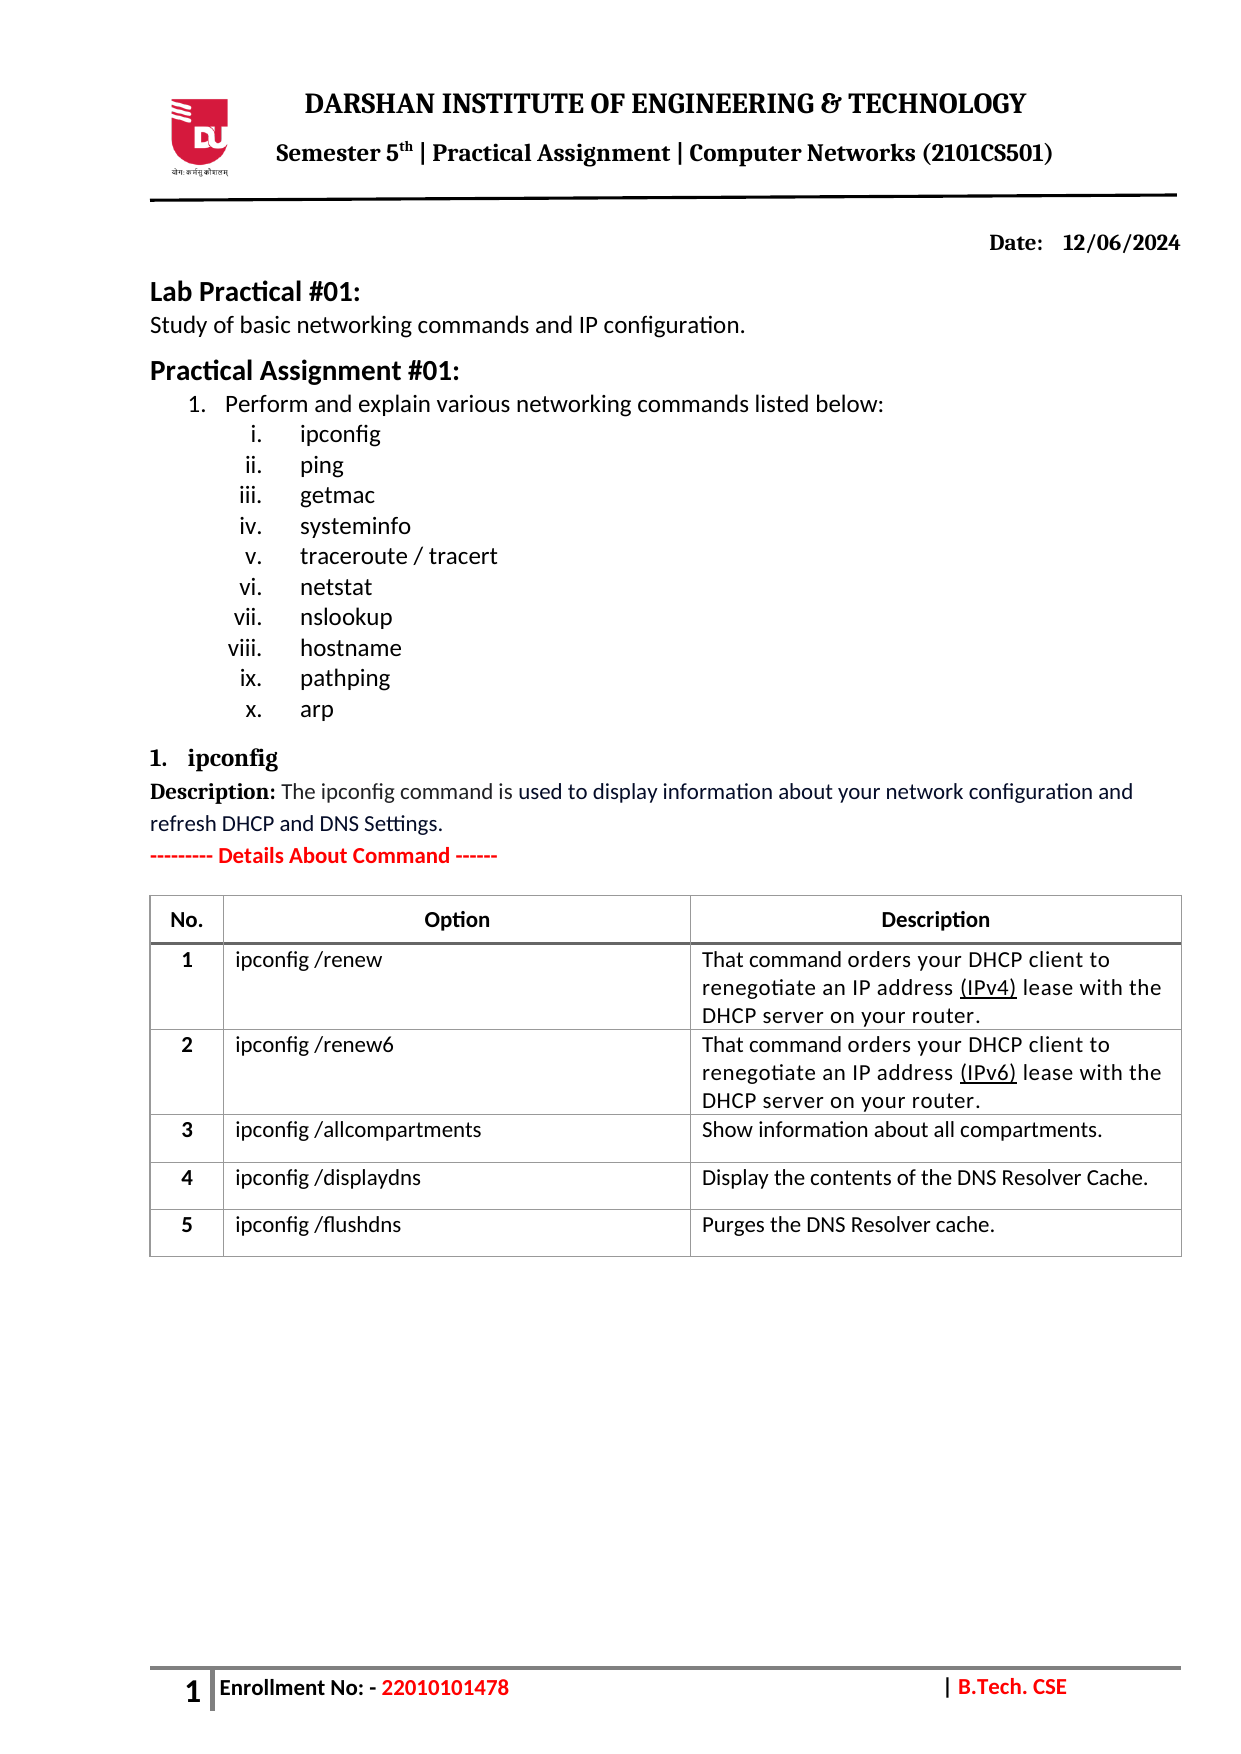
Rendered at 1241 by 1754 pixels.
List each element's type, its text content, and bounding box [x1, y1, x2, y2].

text Practical Assignment #01: [150, 352, 1189, 388]
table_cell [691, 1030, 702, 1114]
table_cell Display the contents of the DNS Resolver Cache. [691, 1163, 1181, 1209]
table_cell Purges the DNS Resolver cache. [691, 1210, 1181, 1256]
table_cell ipconfig /allcompartments [224, 1115, 690, 1162]
table_cell 3 [151, 1115, 223, 1162]
table_cell ipconfig /displaydns [224, 1163, 690, 1209]
table_cell Show information about all compartments. [691, 1115, 1181, 1162]
table_cell 5 [151, 1210, 223, 1256]
subtitle Description: The ipconfig command is used to display information about your network configuration and refresh DHCP and DNS Settings. [150, 777, 1181, 837]
table_cell That command orders your DHCP client to renegotiate an IP address (IPv4) lease with the DHCP server on your router. [960, 945, 1181, 1029]
list arp [262, 693, 1181, 723]
table_cell ipconfig /renew [224, 945, 690, 1029]
text --------- Details About Command ------ [150, 842, 1181, 870]
list hostname [262, 632, 1181, 662]
subtitle ipconfig [150, 744, 1181, 773]
table_cell 2 [151, 1030, 223, 1114]
text Study of basic networking commands and IP configuration. [150, 309, 1181, 339]
list ipconfig [262, 418, 1181, 449]
list pathping [262, 662, 1181, 693]
table_header No. [151, 896, 223, 942]
list netstat [262, 571, 1181, 601]
list Perform and explain various networking commands listed below: [187, 388, 1181, 418]
table_cell 1 [151, 945, 223, 1029]
picture [150, 75, 242, 198]
table_cell ipconfig /renew6 [224, 1030, 690, 1114]
list getmac [262, 479, 1181, 510]
list traceroute / tracert [262, 540, 1181, 571]
list nslookup [262, 601, 1181, 632]
table_header Description [691, 896, 1181, 942]
list systeminfo [262, 510, 1181, 540]
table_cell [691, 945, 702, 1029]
list ping [262, 449, 1181, 479]
table_cell That command orders your DHCP client to renegotiate an IP address (IPv6) lease with the DHCP server on your router. [960, 1030, 1181, 1114]
table_cell 4 [151, 1163, 223, 1209]
text Lab Practical #01: [150, 273, 1189, 309]
table_cell ipconfig /flushdns [224, 1210, 690, 1256]
table_header Option [224, 896, 690, 942]
